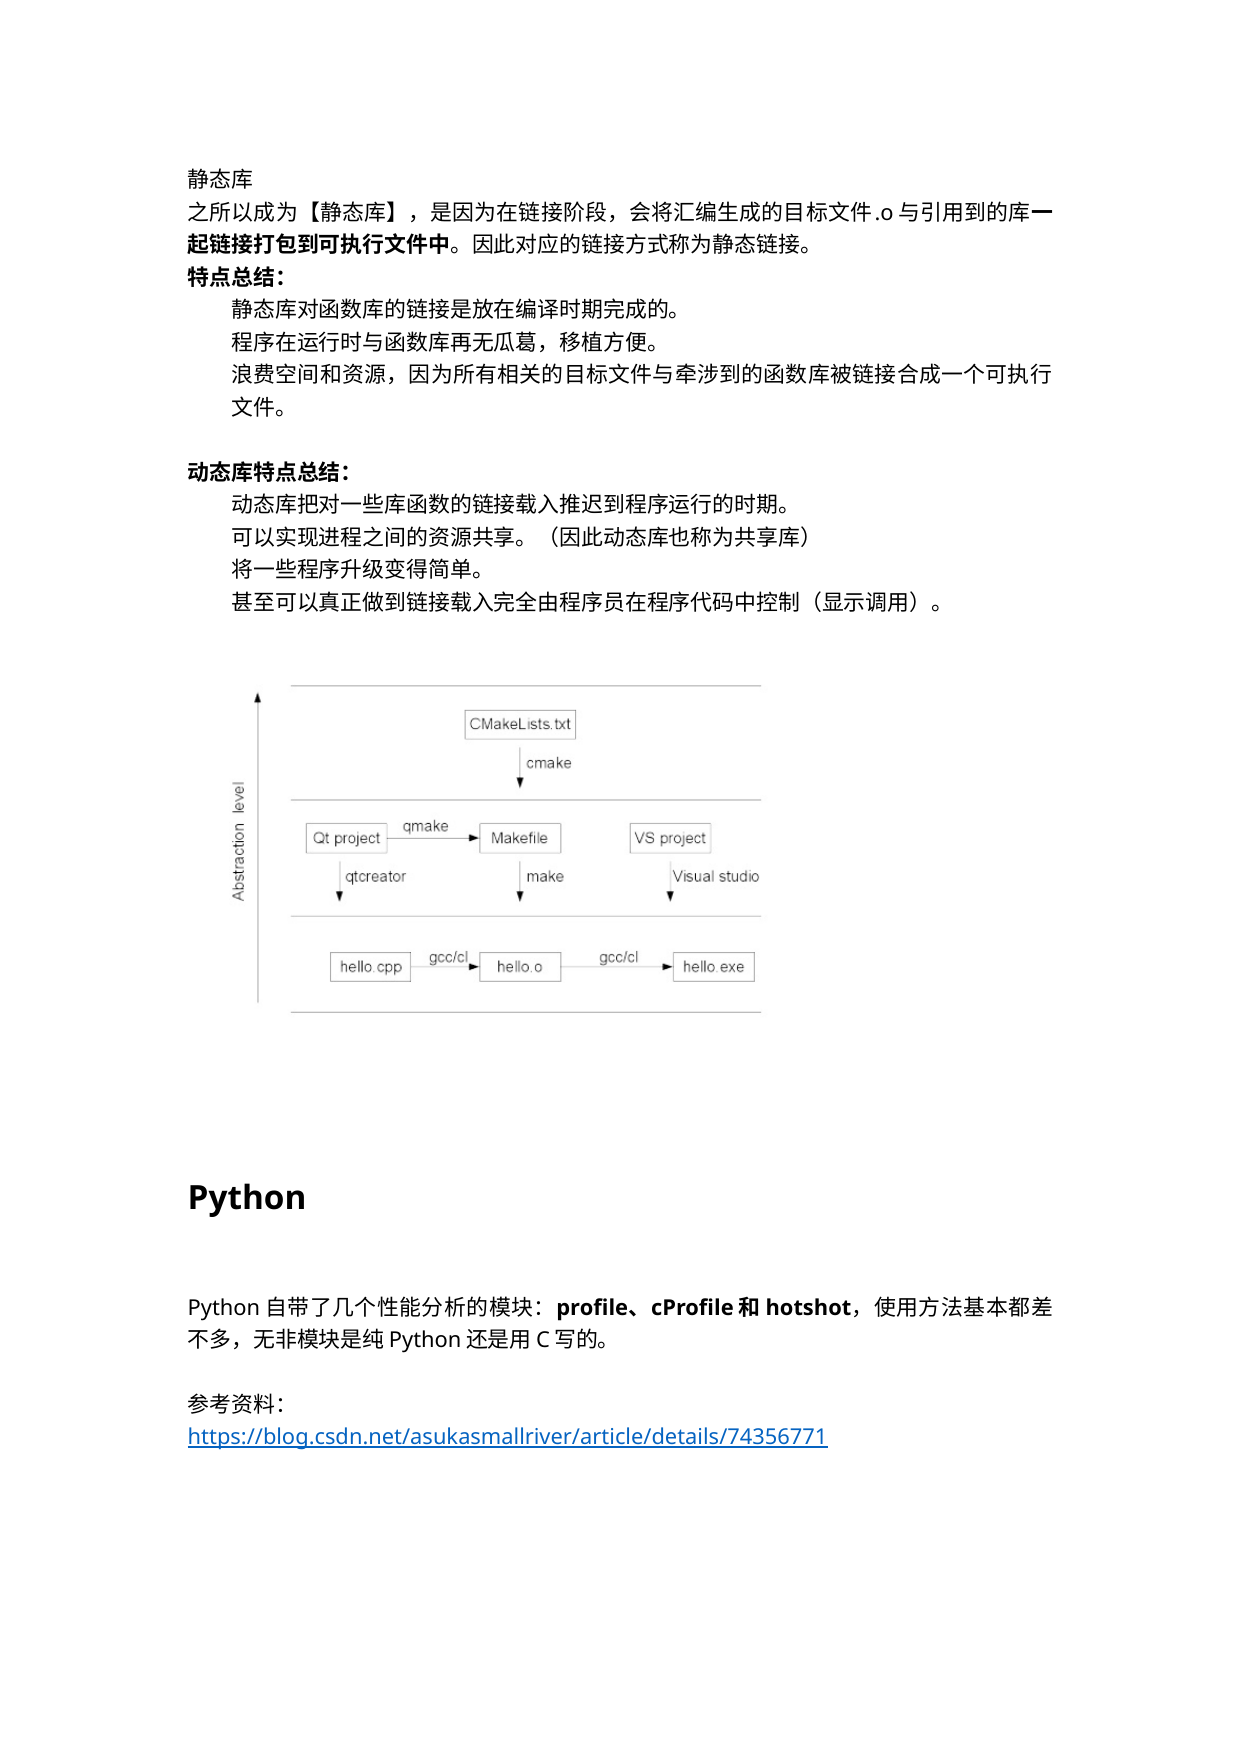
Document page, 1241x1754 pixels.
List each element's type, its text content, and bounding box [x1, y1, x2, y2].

text 甚至可以真正做到链接载入完全由程序员在程序代码中控制（显示调用）。 [231, 584, 1053, 617]
text 参考资料： [187, 1387, 1053, 1419]
text 之所以成为【静态库】，是因为在链接阶段，会将汇编生成的目标文件.o与引用到的库一起链接打包到可执行文件中。因此对应的链接方式称为静态链接。 [187, 194, 1053, 259]
text 特点总结： [187, 259, 1053, 292]
text 浪费空间和资源，因为所有相关的目标文件与牵涉到的函数库被链接合成一个可执行文件。 [231, 357, 1053, 422]
text 动态库把对一些库函数的链接载入推迟到程序运行的时期。 [231, 487, 1053, 519]
text 将一些程序升级变得简单。 [231, 552, 1053, 584]
text Python自带了几个性能分析的模块：profile、cProfile和hotshot，使用方法基本都差不多，无非模块是纯Python还是用C写的。 [187, 1289, 1053, 1354]
text 静态库 [187, 162, 1053, 194]
text 程序在运行时与函数库再无瓜葛，移植方便。 [231, 324, 1053, 357]
text 可以实现进程之间的资源共享。（因此动态库也称为共享库） [231, 519, 1053, 552]
text 静态库对函数库的链接是放在编译时期完成的。 [231, 292, 1053, 324]
text https://blog.csdn.net/asukasmallriver/article/details/74356771 [187, 1419, 1053, 1452]
subtitle Python [187, 1164, 1053, 1229]
picture [187, 616, 818, 1111]
text 动态库特点总结： [187, 454, 1053, 487]
